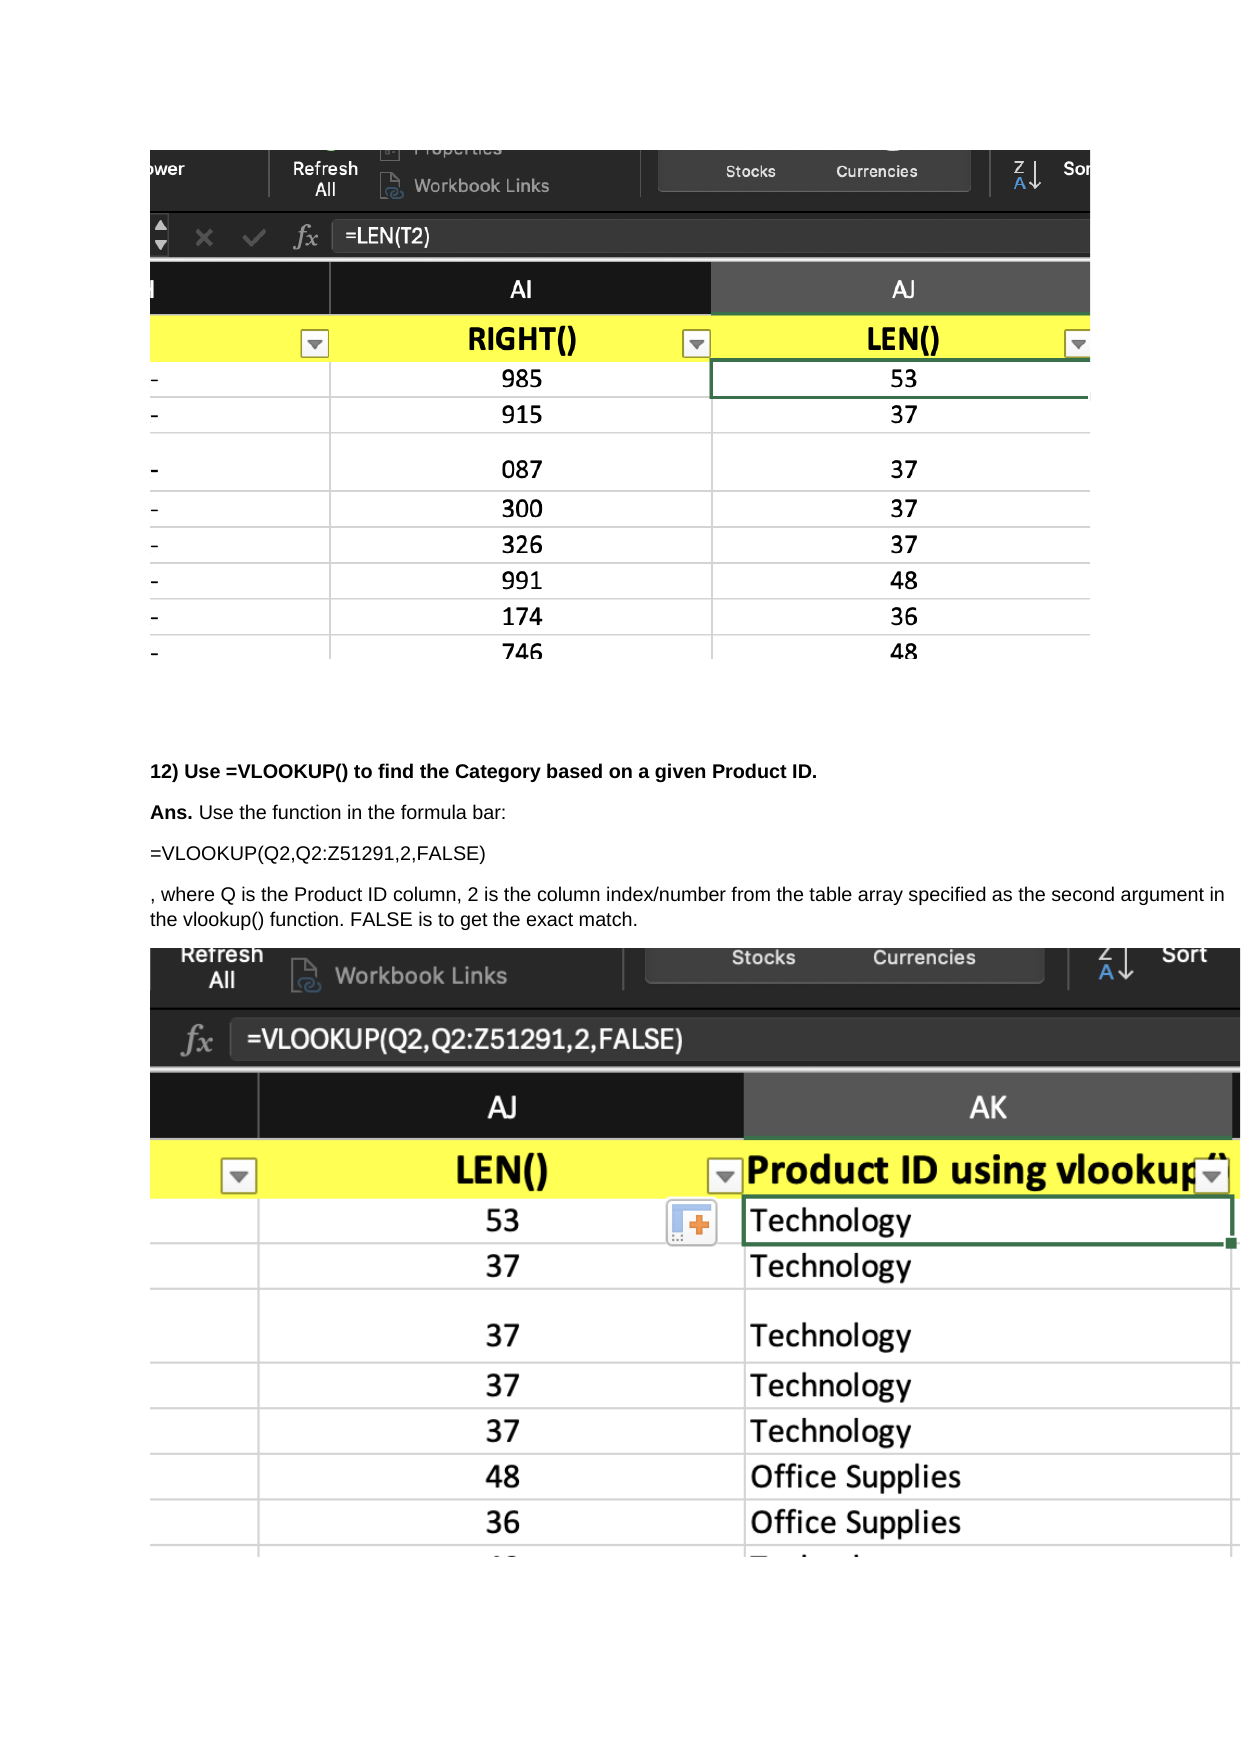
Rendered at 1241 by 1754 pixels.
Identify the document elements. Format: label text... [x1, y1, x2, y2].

text Ans. Use the function in the formula bar: [150, 801, 1240, 823]
text =VLOOKUP(Q2,Q2:Z51291,2,FALSE) [150, 842, 1240, 864]
text , where Q is the Product ID column, 2 is the column index/number from the table array specified as the second argument in the vlookup() function. FALSE is to get the exact match. [150, 883, 1240, 930]
picture [150, 150, 1091, 659]
picture [150, 948, 1241, 1557]
text 12) Use =VLOOKUP() to find the Category based on a given Product ID. [150, 759, 1240, 782]
